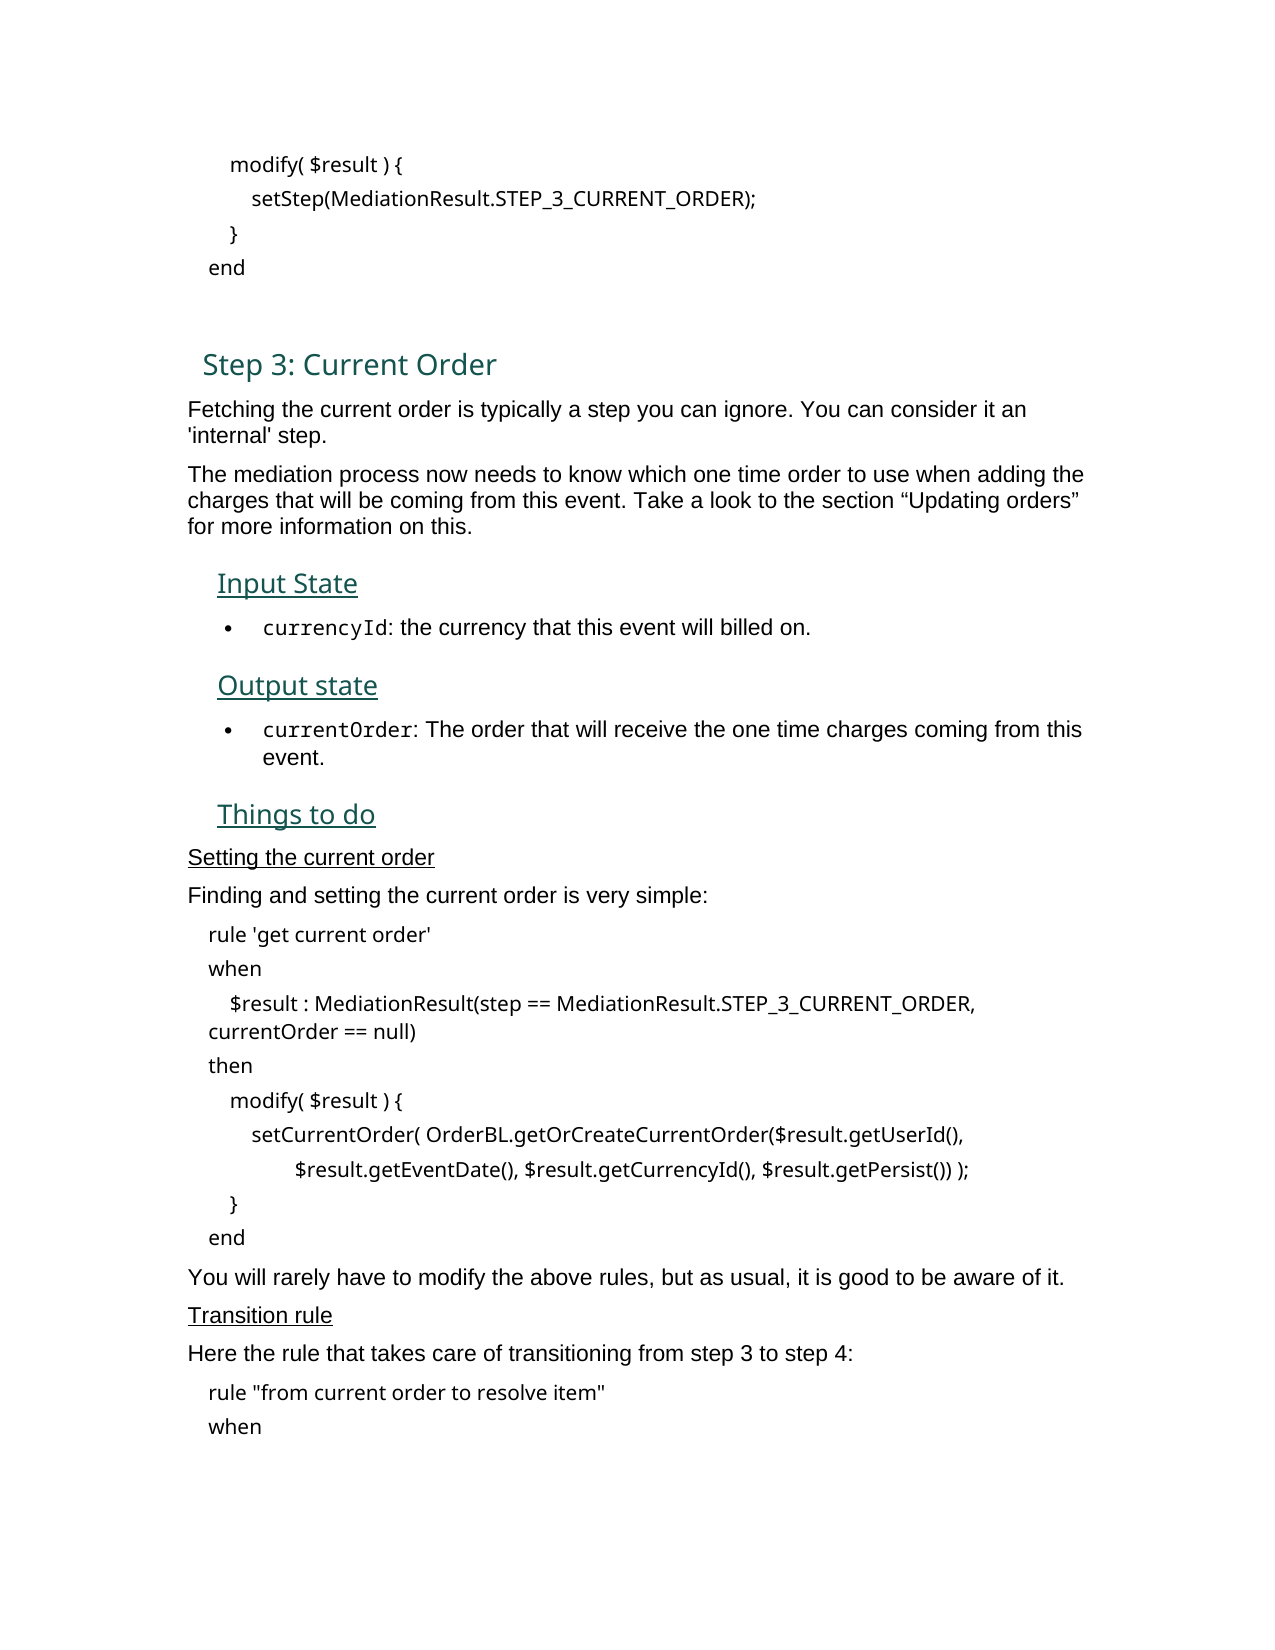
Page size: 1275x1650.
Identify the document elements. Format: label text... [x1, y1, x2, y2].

text You will rarely have to modify the above rules, but as usual, it is good to be aware of it. [187, 1264, 1087, 1290]
subtitle Output state [217, 667, 1087, 704]
text then [208, 1052, 1067, 1080]
text when [208, 1412, 1067, 1441]
text } [208, 219, 1067, 247]
text end [208, 253, 1067, 282]
text Here the rule that takes care of transitioning from step 3 to step 4: [187, 1340, 1087, 1366]
subtitle Step 3: Current Order [202, 345, 1087, 384]
text $result : MediationResult(step == MediationResult.STEP_3_CURRENT_ORDER, currentOrder == null) [208, 989, 1067, 1046]
text setCurrentOrder( OrderBL.getOrCreateCurrentOrder($result.getUserId(), [208, 1120, 1067, 1149]
text Finding and setting the current order is very simple: [187, 882, 1087, 908]
text Fetching the current order is typically a step you can ignore. You can consider it an 'internal' step. [187, 396, 1087, 449]
text $result.getEventDate(), $result.getCurrencyId(), $result.getPersist()) ); [208, 1155, 1067, 1183]
list currentOrder: The order that will receive the one time charges coming from this event. [225, 715, 1087, 770]
subtitle Things to do [217, 795, 1087, 832]
text modify( $result ) { [208, 1086, 1067, 1114]
text end [208, 1223, 1067, 1252]
text rule 'get current order' [208, 920, 1067, 948]
text setStep(MediationResult.STEP_3_CURRENT_ORDER); [208, 184, 1067, 213]
text rule "from current order to resolve item" [208, 1378, 1067, 1407]
text Setting the current order [187, 844, 1087, 870]
text } [208, 1189, 1067, 1218]
text Transition rule [187, 1302, 1087, 1328]
text when [208, 954, 1067, 983]
text The mediation process now needs to know which one time order to use when adding the charges that will be coming from this event. Take a look to the section “Updating orders” for more information on this. [187, 461, 1087, 540]
text modify( $result ) { [208, 150, 1067, 178]
subtitle Input State [217, 565, 1087, 602]
list currencyId: the currency that this event will billed on. [225, 613, 1087, 642]
